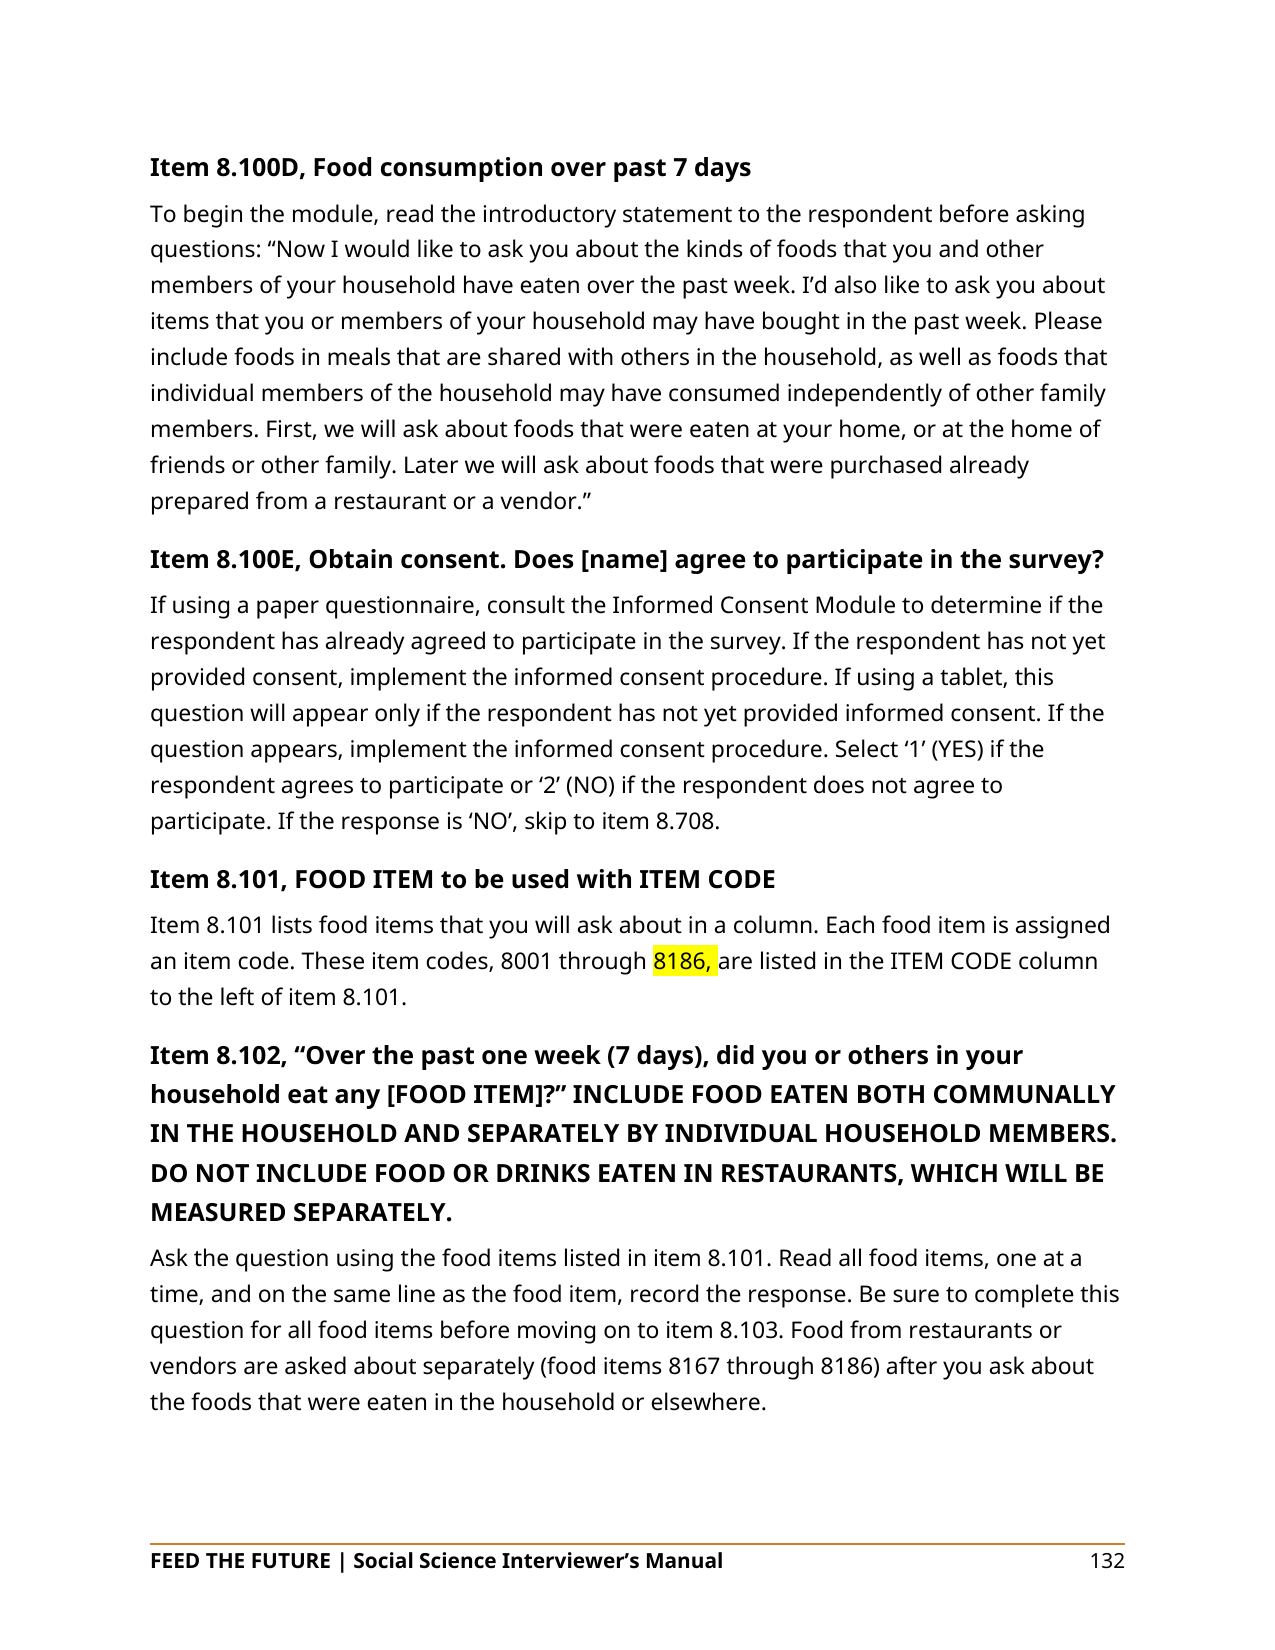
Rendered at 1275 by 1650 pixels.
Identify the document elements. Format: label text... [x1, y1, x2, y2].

text Item 8.101 lists food items that you will ask about in a column. Each food item is assigned an item code. These item codes, 8001 through 8186, are listed in the ITEM CODE column to the left of item 8.101. [150, 909, 1125, 1012]
text Ask the question using the food items listed in item 8.101. Read all food items, one at a time, and on the same line as the food item, record the response. Be sure to complete this question for all food items before moving on to item 8.103. Food from restaurants or vendors are asked about separately (food items 8167 through 8186) after you ask about the foods that were eaten in the household or elsewhere. [150, 1242, 1125, 1417]
text If using a paper questionnaire, consult the Informed Consent Module to determine if the respondent has already agreed to participate in the survey. If the respondent has not yet provided consent, implement the informed consent procedure. If using a tablet, this question will appear only if the respondent has not yet provided informed consent. If the question appears, implement the informed consent procedure. Select ‘1’ (YES) if the respondent agrees to participate or ‘2’ (NO) if the respondent does not agree to participate. If the response is ‘NO’, skip to item 8.708. [150, 589, 1125, 836]
subtitle Item 8.101, FOOD ITEM to be used with ITEM CODE [150, 862, 1125, 896]
subtitle Item 8.100E, Obtain consent. Does [name] agree to participate in the survey? [150, 542, 1125, 576]
text To begin the module, read the introductory statement to the respondent before asking questions: “Now I would like to ask you about the kinds of foods that you and other members of your household have eaten over the past week. I’d also like to ask you about items that you or members of your household may have bought in the past week. Please include foods in meals that are shared with others in the household, as well as foods that individual members of the household may have consumed independently of other family members. First, we will ask about foods that were eaten at your home, or at the home of friends or other family. Later we will ask about foods that were purchased already prepared from a restaurant or a vendor.” [150, 197, 1125, 516]
subtitle Item 8.100D, Food consumption over past 7 days [150, 150, 1125, 184]
subtitle Item 8.102, “Over the past one week (7 days), did you or others in your household eat any [FOOD ITEM]?” INCLUDE FOOD EATEN BOTH COMMUNALLY IN THE HOUSEHOLD AND SEPARATELY BY INDIVIDUAL HOUSEHOLD MEMBERS. DO NOT INCLUDE FOOD OR DRINKS EATEN IN RESTAURANTS, WHICH WILL BE MEASURED SEPARATELY. [150, 1038, 1125, 1228]
